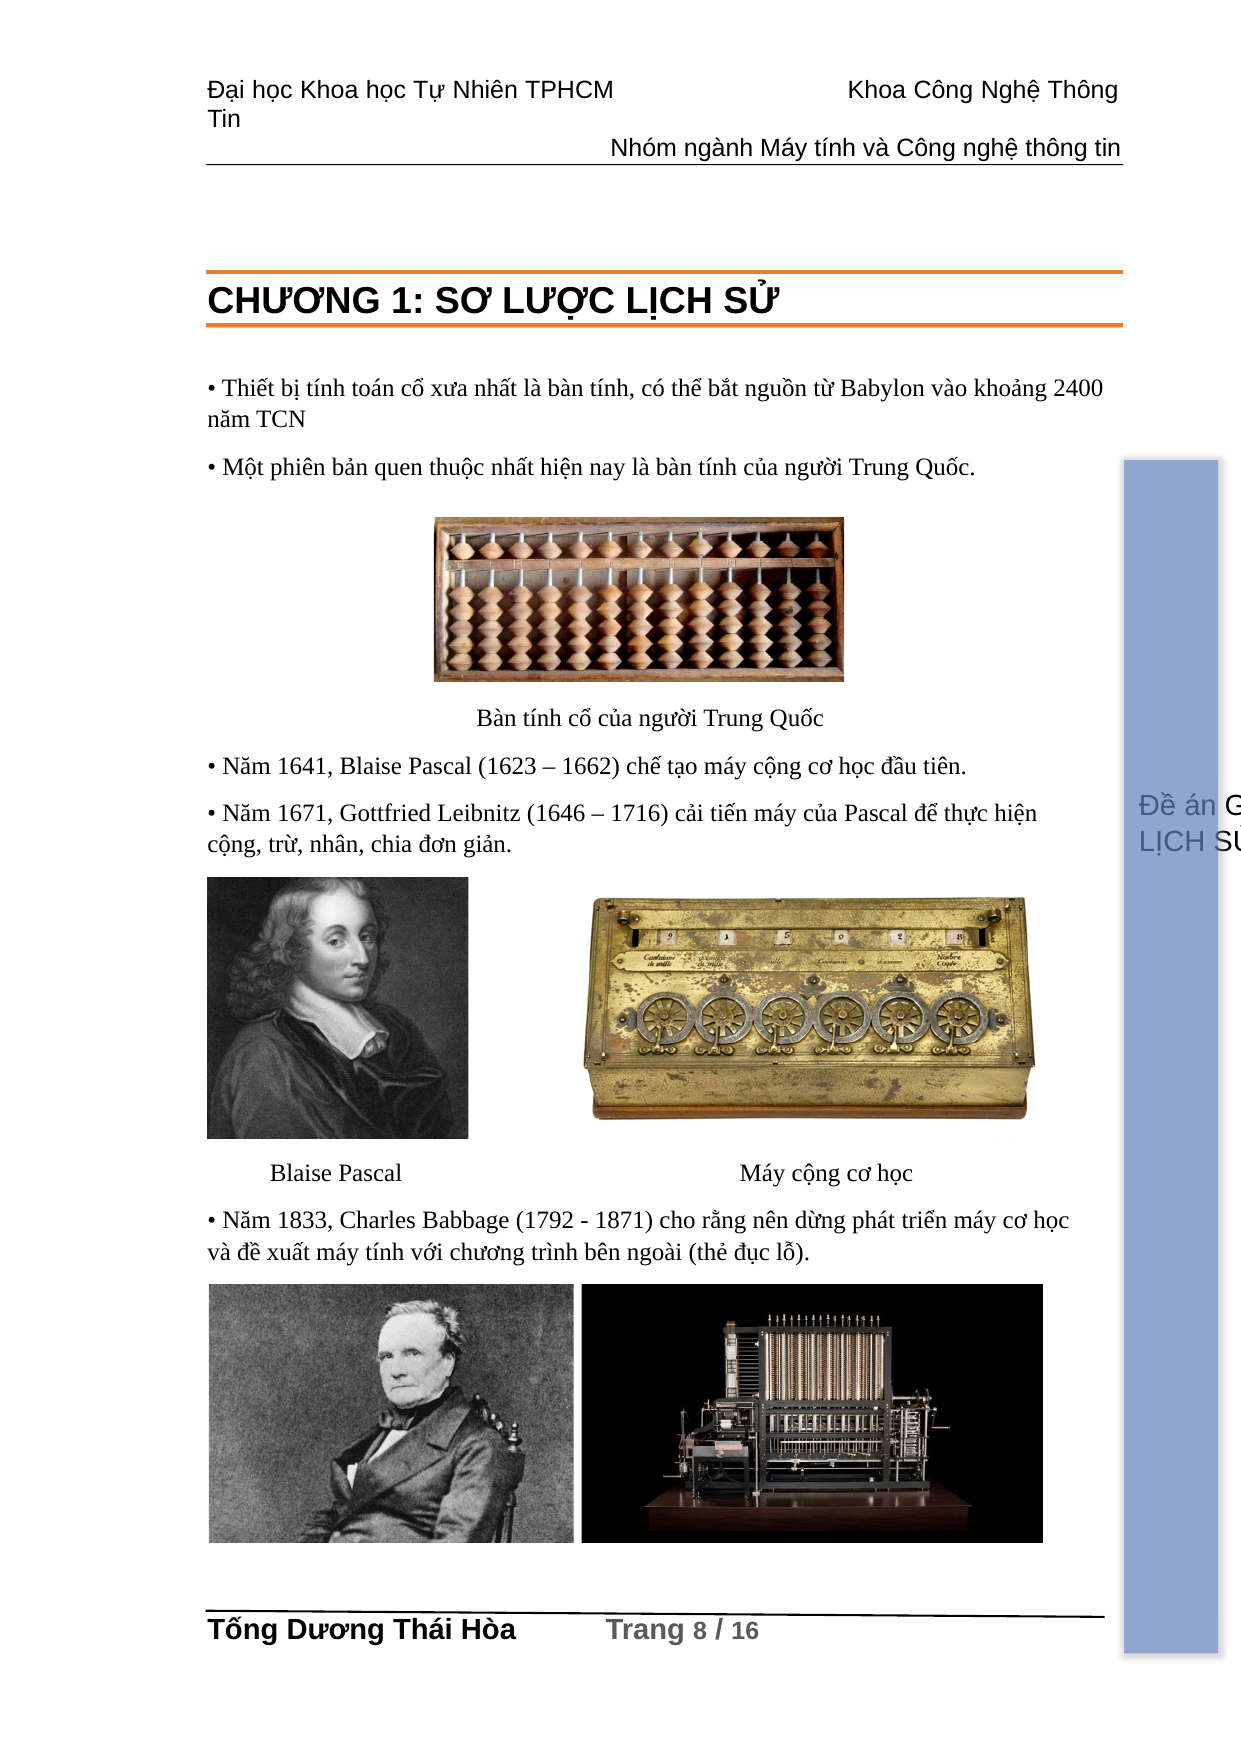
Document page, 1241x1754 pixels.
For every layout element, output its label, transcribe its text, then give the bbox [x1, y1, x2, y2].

picture [207, 877, 469, 1139]
subtitle CHƯƠNG 1: SƠ LƯỢC LỊCH SỬ [207, 278, 1122, 322]
text • Thiết bị tính toán cổ xưa nhất là bàn tính, có thể bắt nguồn từ Babylon vào khoảng 2400 năm TCN [207, 373, 1122, 433]
text • Năm 1641, Blaise Pascal (1623 – 1662) chế tạo máy cộng cơ học đầu tiên. [207, 751, 1118, 779]
text • Một phiên bản quen thuộc nhất hiện nay là bàn tính của người Trung Quốc. [207, 452, 1122, 480]
text • Năm 1671, Gottfried Leibnitz (1646 – 1716) cải tiến máy của Pascal để thực hiện cộng, trừ, nhân, chia đơn giản. [207, 798, 1118, 858]
picture [581, 1284, 1043, 1543]
text • Năm 1833, Charles Babbage (1792 - 1871) cho rằng nên dừng phát triển máy cơ học và đề xuất máy tính với chương trình bên ngoài (thẻ đục lỗ). [207, 1206, 1118, 1265]
picture [208, 1284, 574, 1543]
text Blaise Pascal Máy cộng cơ học [207, 1158, 1118, 1187]
picture [573, 881, 1043, 1139]
picture [433, 517, 845, 682]
